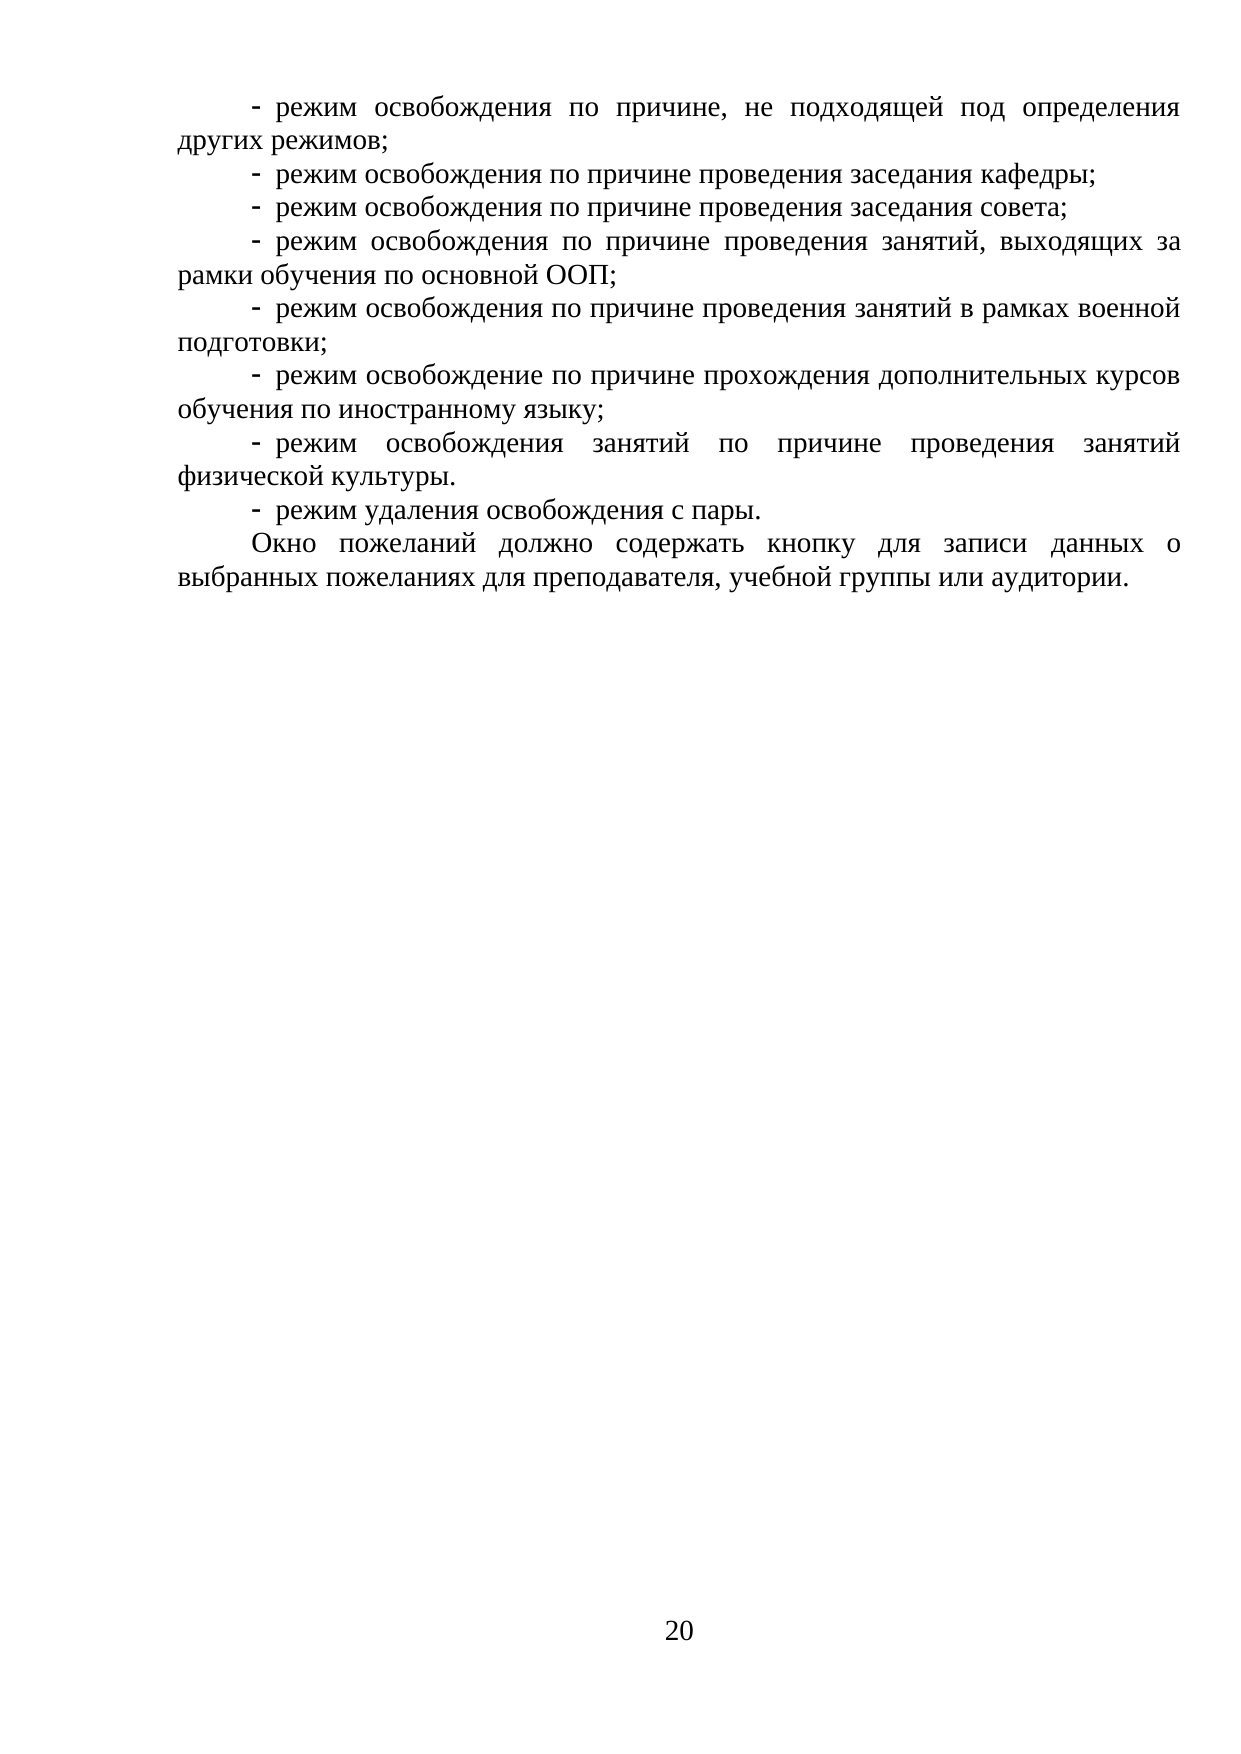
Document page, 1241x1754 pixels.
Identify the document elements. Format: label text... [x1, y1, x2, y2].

list режим освобождение по причине прохождения дополнительных курсов обучения по иностранному языку; [177, 357, 1181, 425]
list режим освобождения по причине проведения заседания совета; [177, 189, 1181, 223]
list режим удаления освобождения с пары. [177, 492, 1181, 526]
list режим освобождения по причине проведения заседания кафедры; [177, 156, 1181, 189]
list режим освобождения по причине, не подходящей под определения других режимов; [177, 89, 1181, 156]
text Окно пожеланий должно содержать кнопку для записи данных о выбранных пожеланиях для преподавателя, учебной группы или аудитории. [177, 526, 1181, 593]
list режим освобождения по причине проведения занятий в рамках военной подготовки; [177, 290, 1181, 357]
list режим освобождения занятий по причине проведения занятий физической культуры. [177, 425, 1181, 492]
list режим освобождения по причине проведения занятий, выходящих за рамки обучения по основной ООП; [177, 223, 1181, 290]
